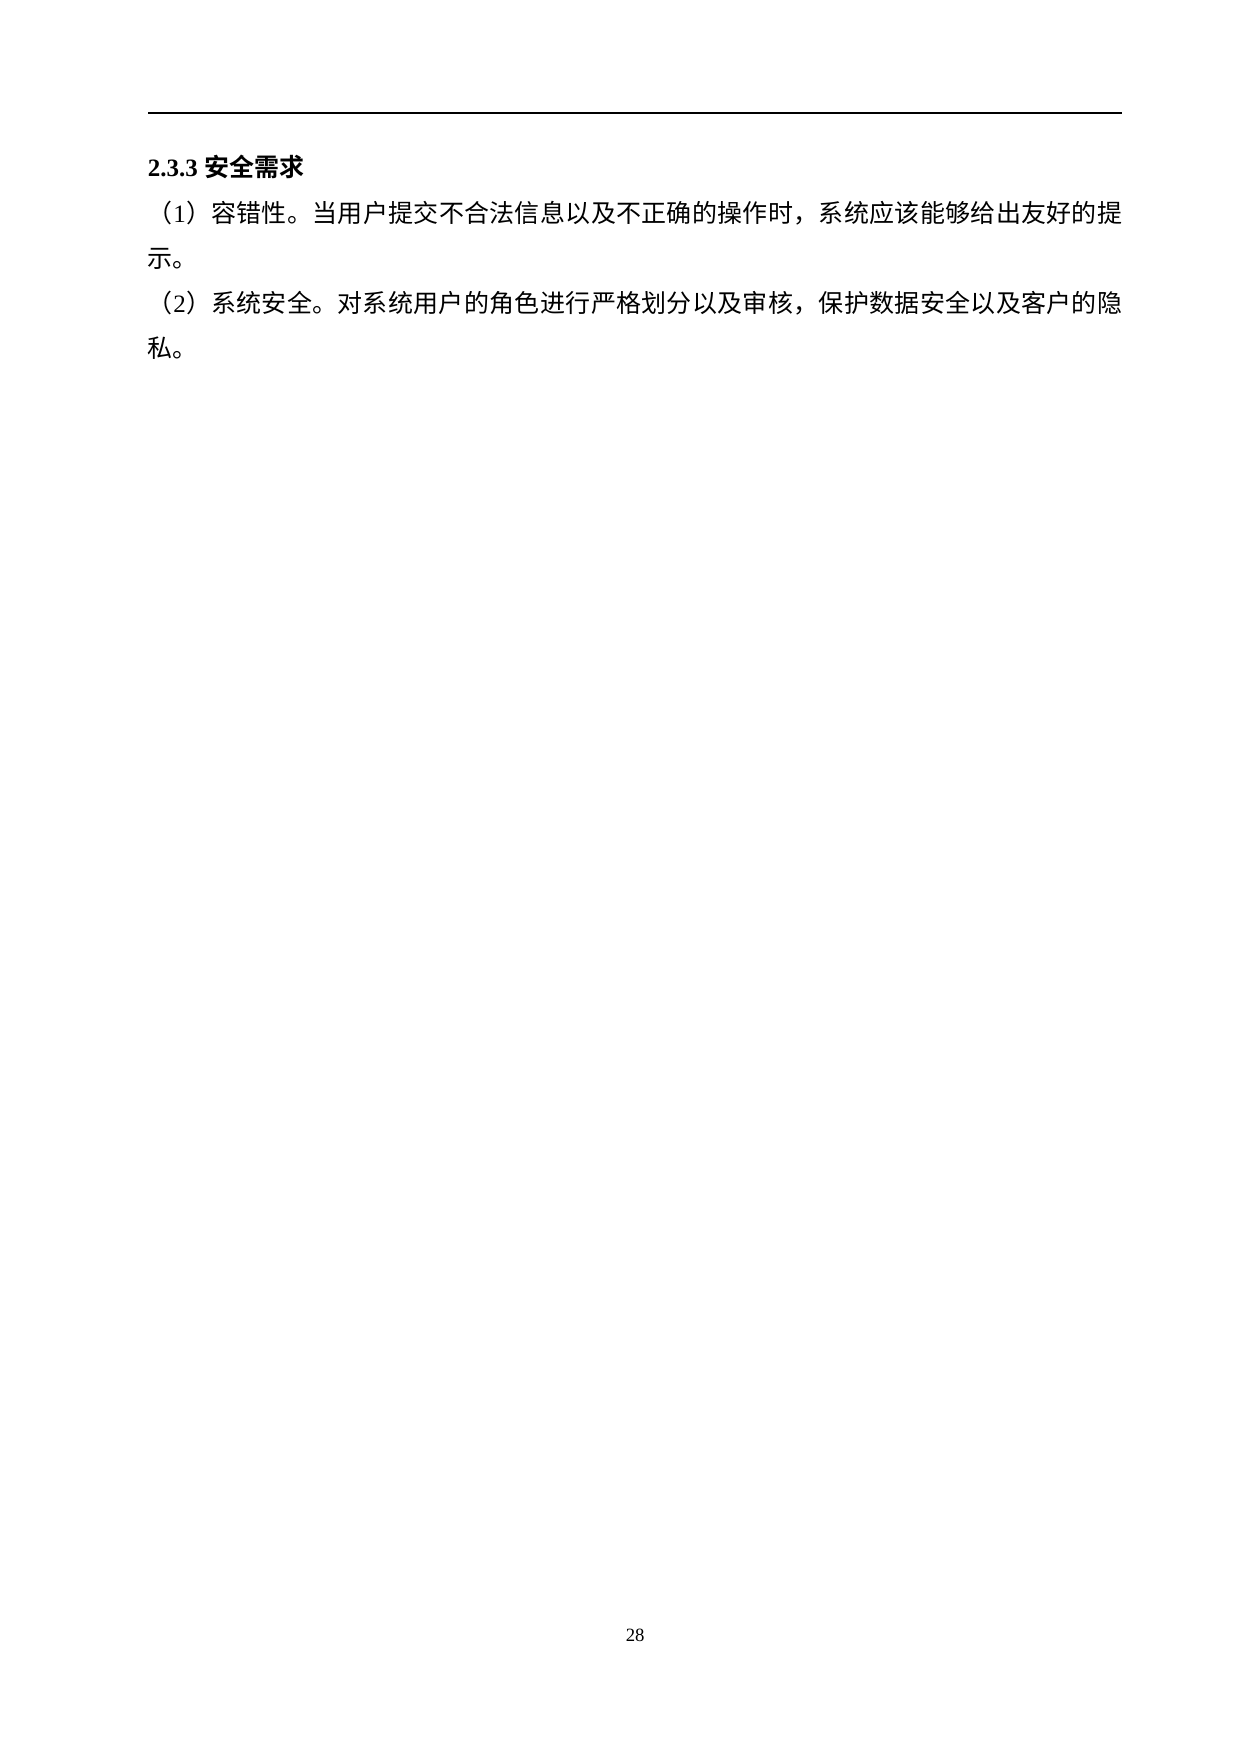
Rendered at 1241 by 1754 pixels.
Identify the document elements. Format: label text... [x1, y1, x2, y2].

subtitle 2.3.3 安全需求 [148, 148, 1122, 184]
text （1）容错性。当用户提交不合法信息以及不正确的操作时，系统应该能够给出友好的提示。 [148, 193, 1122, 274]
text （2）系统安全。对系统用户的角色进行严格划分以及审核，保护数据安全以及客户的隐私。 [148, 284, 1122, 365]
